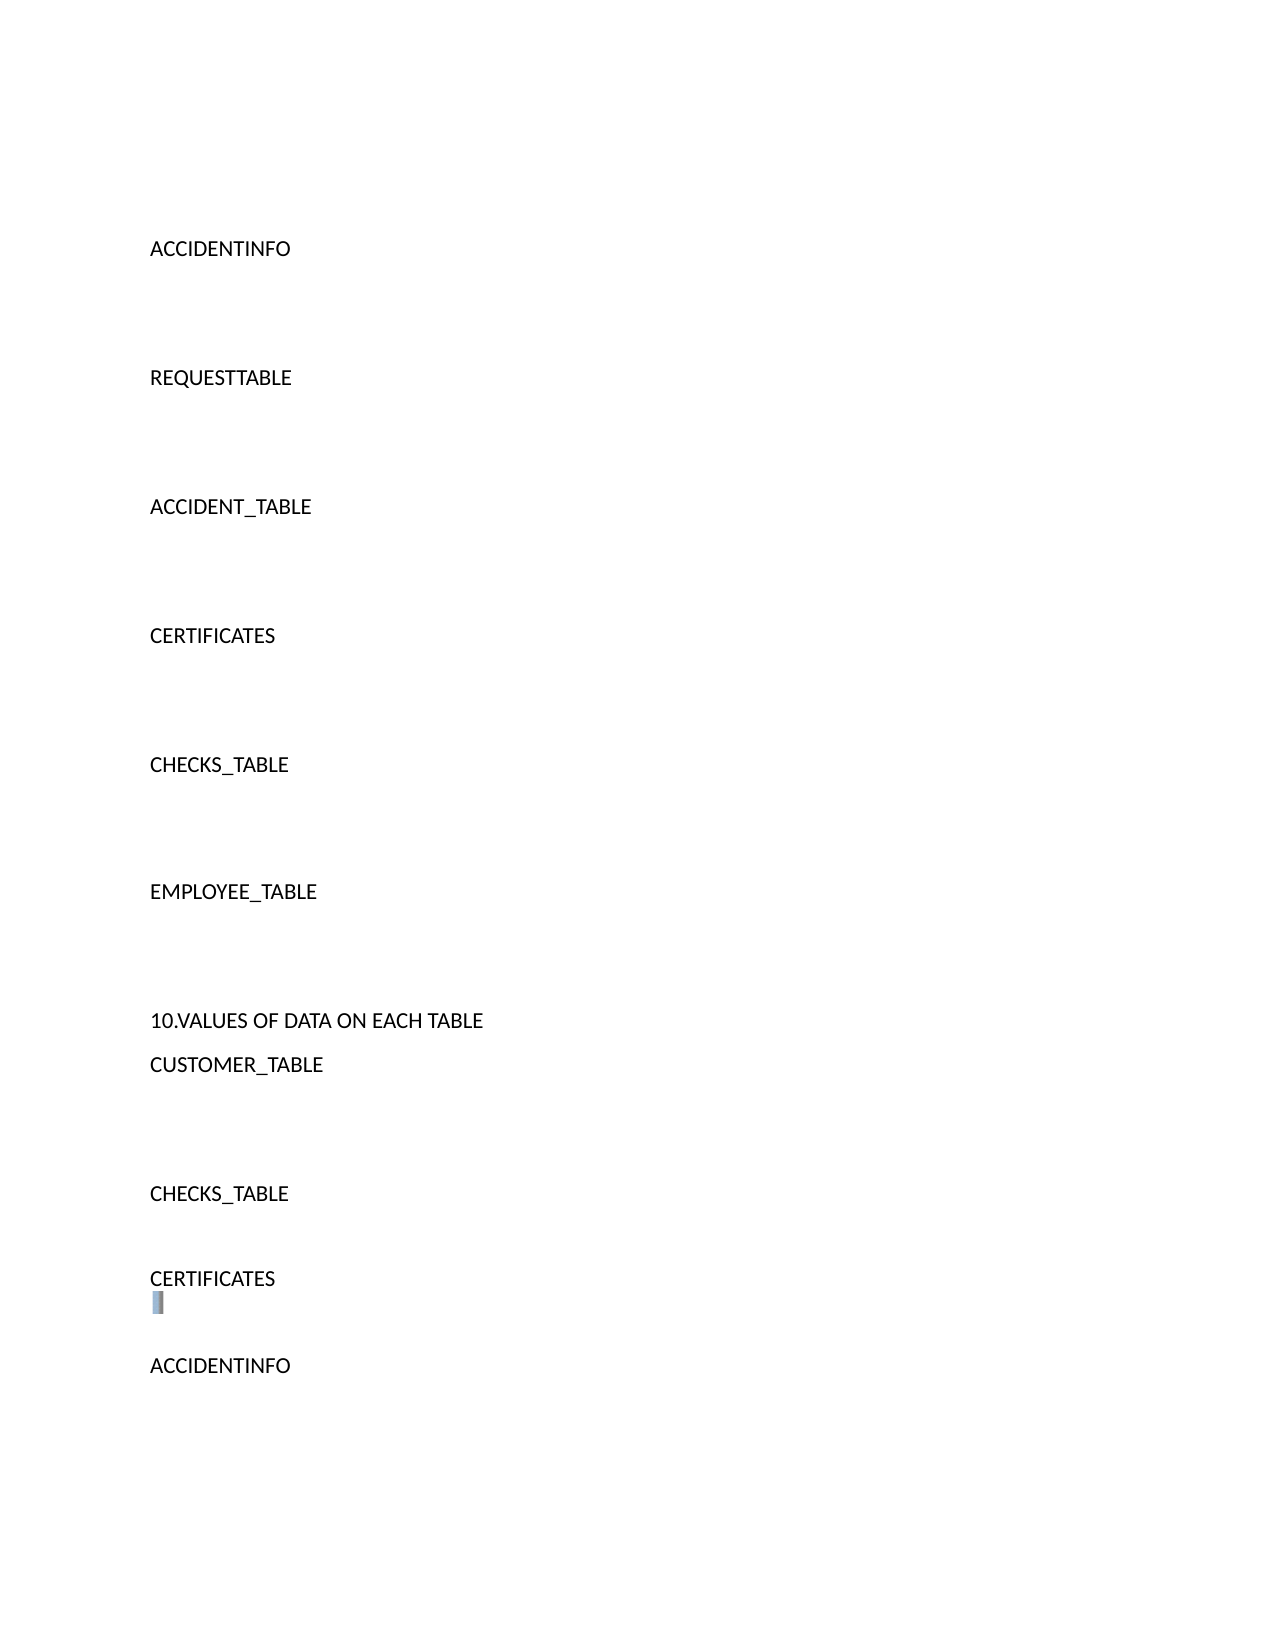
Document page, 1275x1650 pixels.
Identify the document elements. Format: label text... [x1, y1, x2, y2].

text CHECKS_TABLE [150, 751, 1125, 778]
text EMPLOYEE_TABLE [150, 878, 1125, 905]
text ACCIDENTINFO [150, 1352, 1125, 1379]
text ACCIDENT_TABLE [150, 493, 1125, 520]
text CUSTOMER_TABLE [150, 1051, 1125, 1078]
text ACCIDENTINFO [150, 235, 1125, 262]
text REQUESTTABLE [150, 364, 1125, 391]
text CERTIFICATES [150, 622, 1125, 649]
text CHECKS_TABLE [150, 1180, 1125, 1207]
text 10.VALUES OF DATA ON EACH TABLE [150, 1007, 1125, 1034]
text CERTIFICATES [150, 1265, 1125, 1292]
